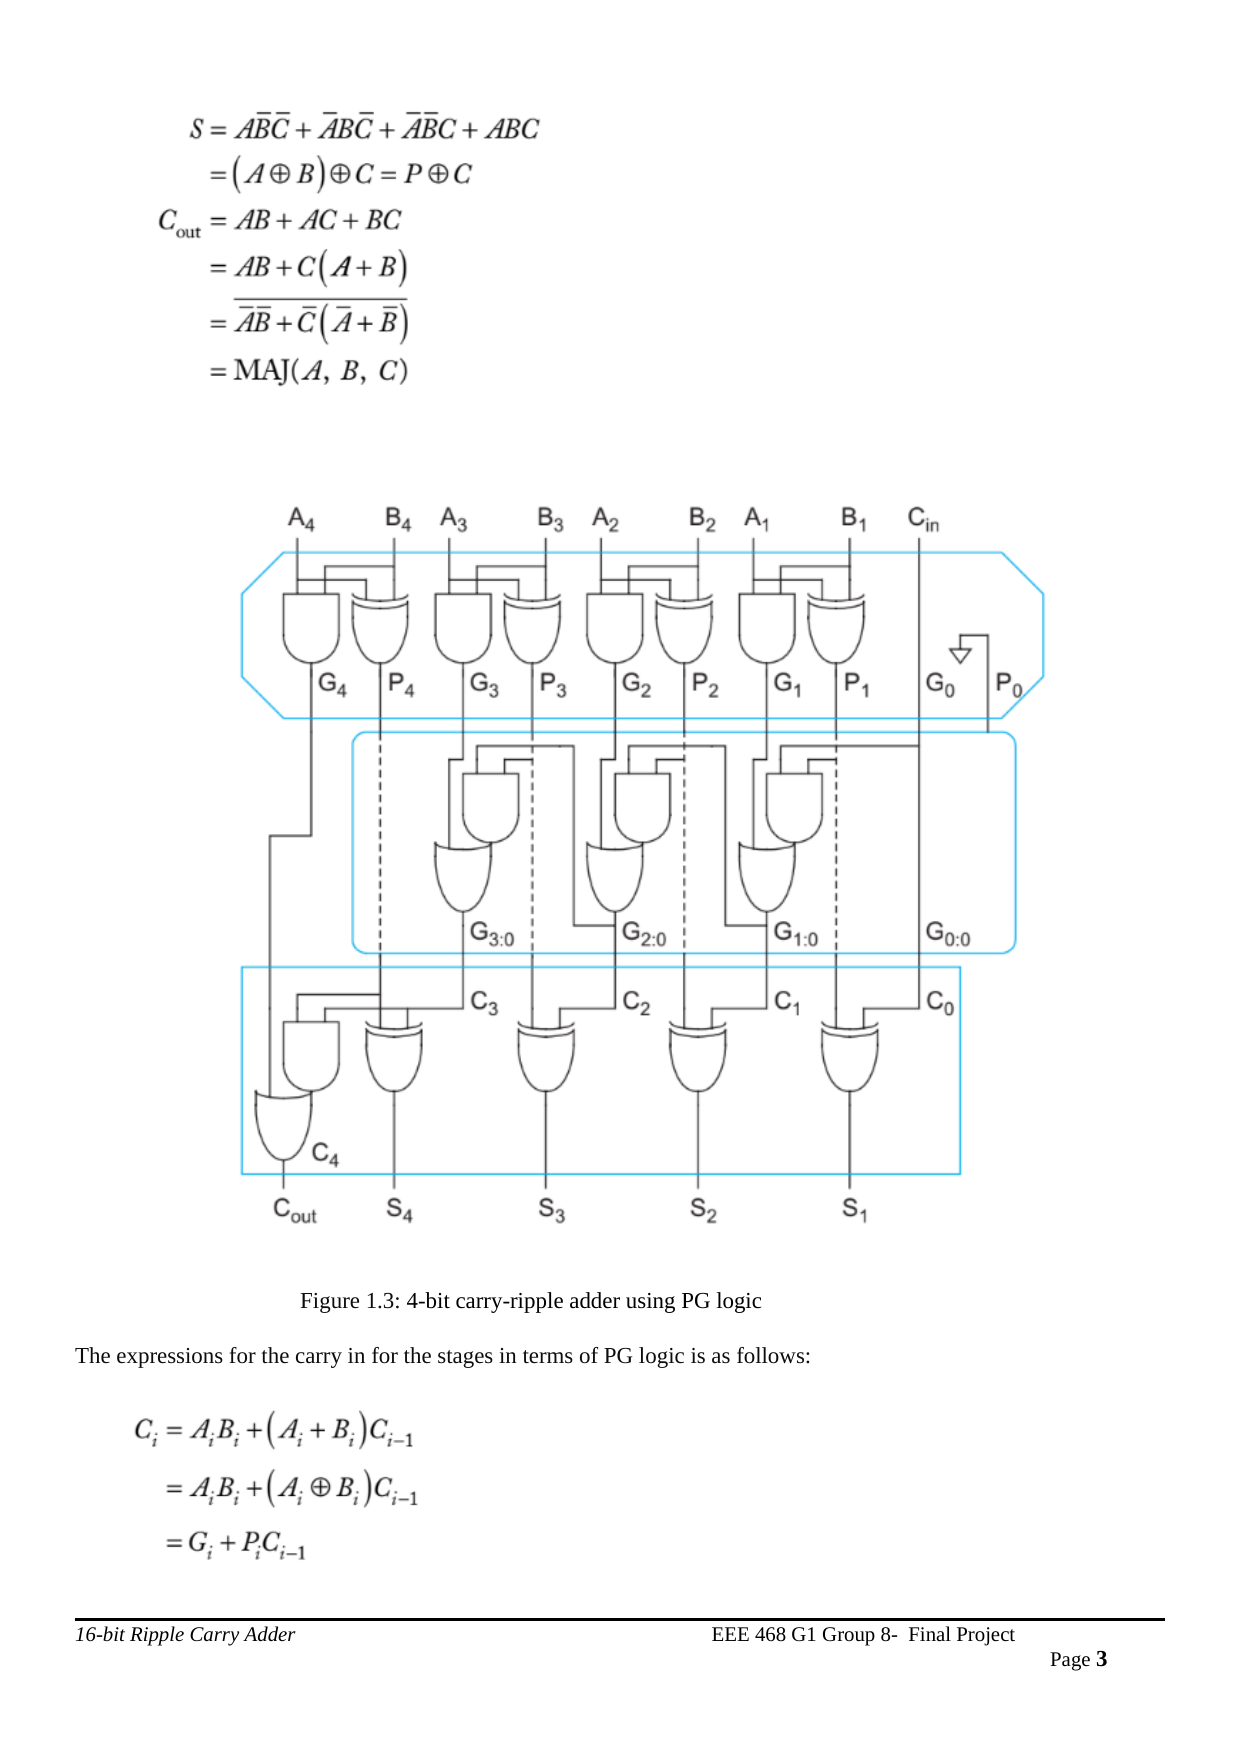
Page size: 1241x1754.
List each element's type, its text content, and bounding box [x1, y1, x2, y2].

text The expressions for the carry in for the stages in terms of PG logic is as follows: [75, 1342, 1165, 1368]
picture [162, 440, 1078, 1232]
text Figure 1.3: 4-bit carry-ripple adder using PG logic [225, 1287, 1165, 1313]
picture [75, 102, 647, 415]
picture [75, 1397, 457, 1570]
